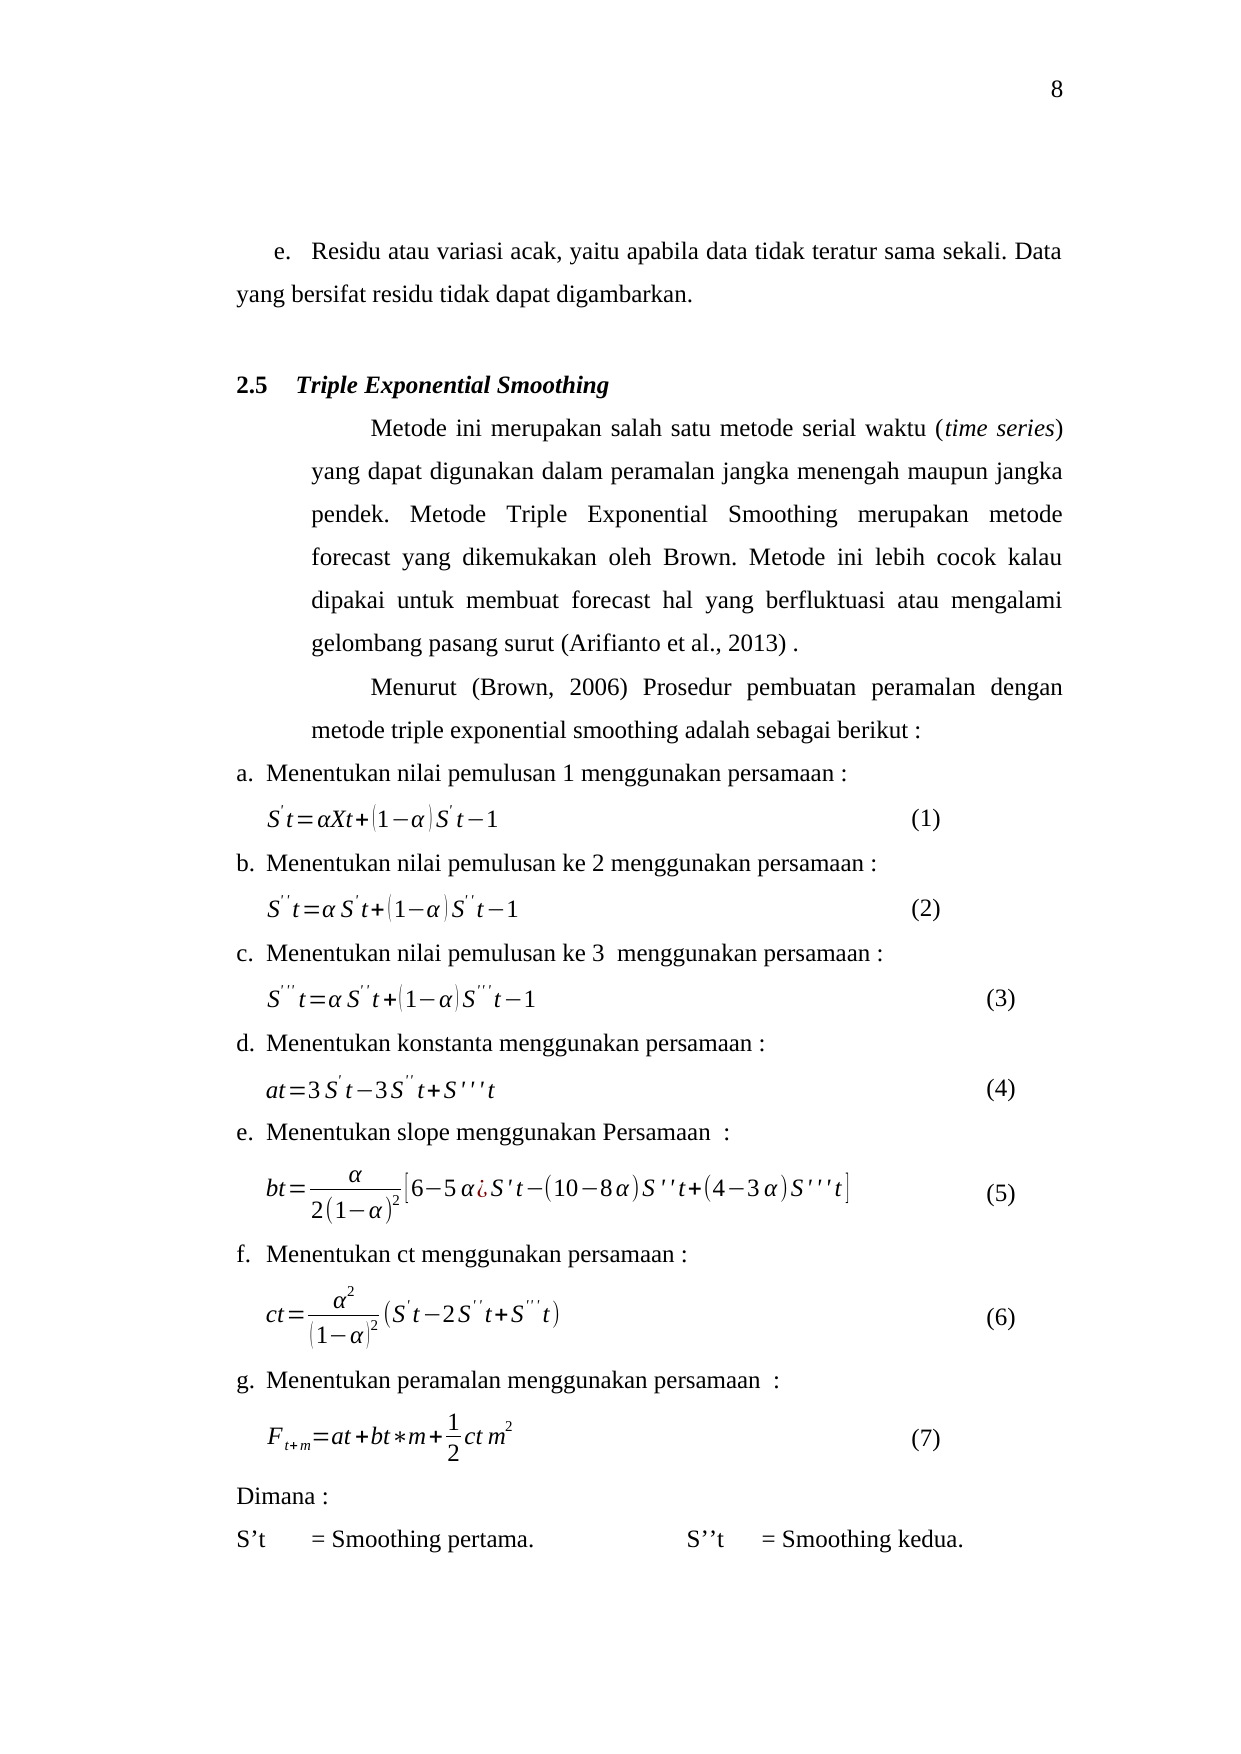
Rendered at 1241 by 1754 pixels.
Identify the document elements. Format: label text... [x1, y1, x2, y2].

list Menentukan nilai pemulusan ke 2 menggunakan persamaan : [236, 848, 1063, 877]
list Menentukan nilai pemulusan 1 menggunakan persamaan : [236, 758, 1063, 787]
list (3) [266, 981, 1063, 1014]
list (5) [266, 1160, 1063, 1224]
text Dimana : [236, 1481, 1063, 1510]
list (2) [266, 891, 1063, 924]
list Menentukan nilai pemulusan ke 3 menggunakan persamaan : [236, 938, 1063, 967]
list (7) [266, 1408, 1063, 1467]
list Menentukan slope menggunakan Persamaan : [236, 1117, 1063, 1146]
text Metode ini merupakan salah satu metode serial waktu (time series) yang dapat digunakan dalam peramalan jangka menengah maupun jangka pendek. Metode Triple Exponential Smoothing merupakan metode forecast yang dikemukakan oleh Brown. Metode ini lebih cocok kalau dipakai untuk membuat forecast hal yang berfluktuasi atau mengalami gelombang pasang surut (Arifianto et al., 2013) . [311, 413, 1063, 657]
list Menentukan peramalan menggunakan persamaan : [236, 1365, 1063, 1394]
list Triple Exponential Smoothing [236, 370, 1063, 398]
text S’’t = Smoothing kedua. [686, 1524, 1063, 1553]
list Menentukan ct menggunakan persamaan : [236, 1239, 1063, 1268]
list Residu atau variasi acak, yaitu apabila data tidak teratur sama sekali. Data yang bersifat residu tidak dapat digambarkan. [236, 236, 1063, 308]
text S’t = Smoothing pertama. [236, 1524, 613, 1553]
text Menurut (Brown, 2006) Prosedur pembuatan peramalan dengan metode triple exponential smoothing adalah sebagai berikut : [311, 672, 1063, 743]
list Menentukan konstanta menggunakan persamaan : [236, 1028, 1063, 1057]
list (4) [266, 1072, 1063, 1103]
list (1) [266, 801, 1063, 834]
list (6) [266, 1282, 1063, 1351]
